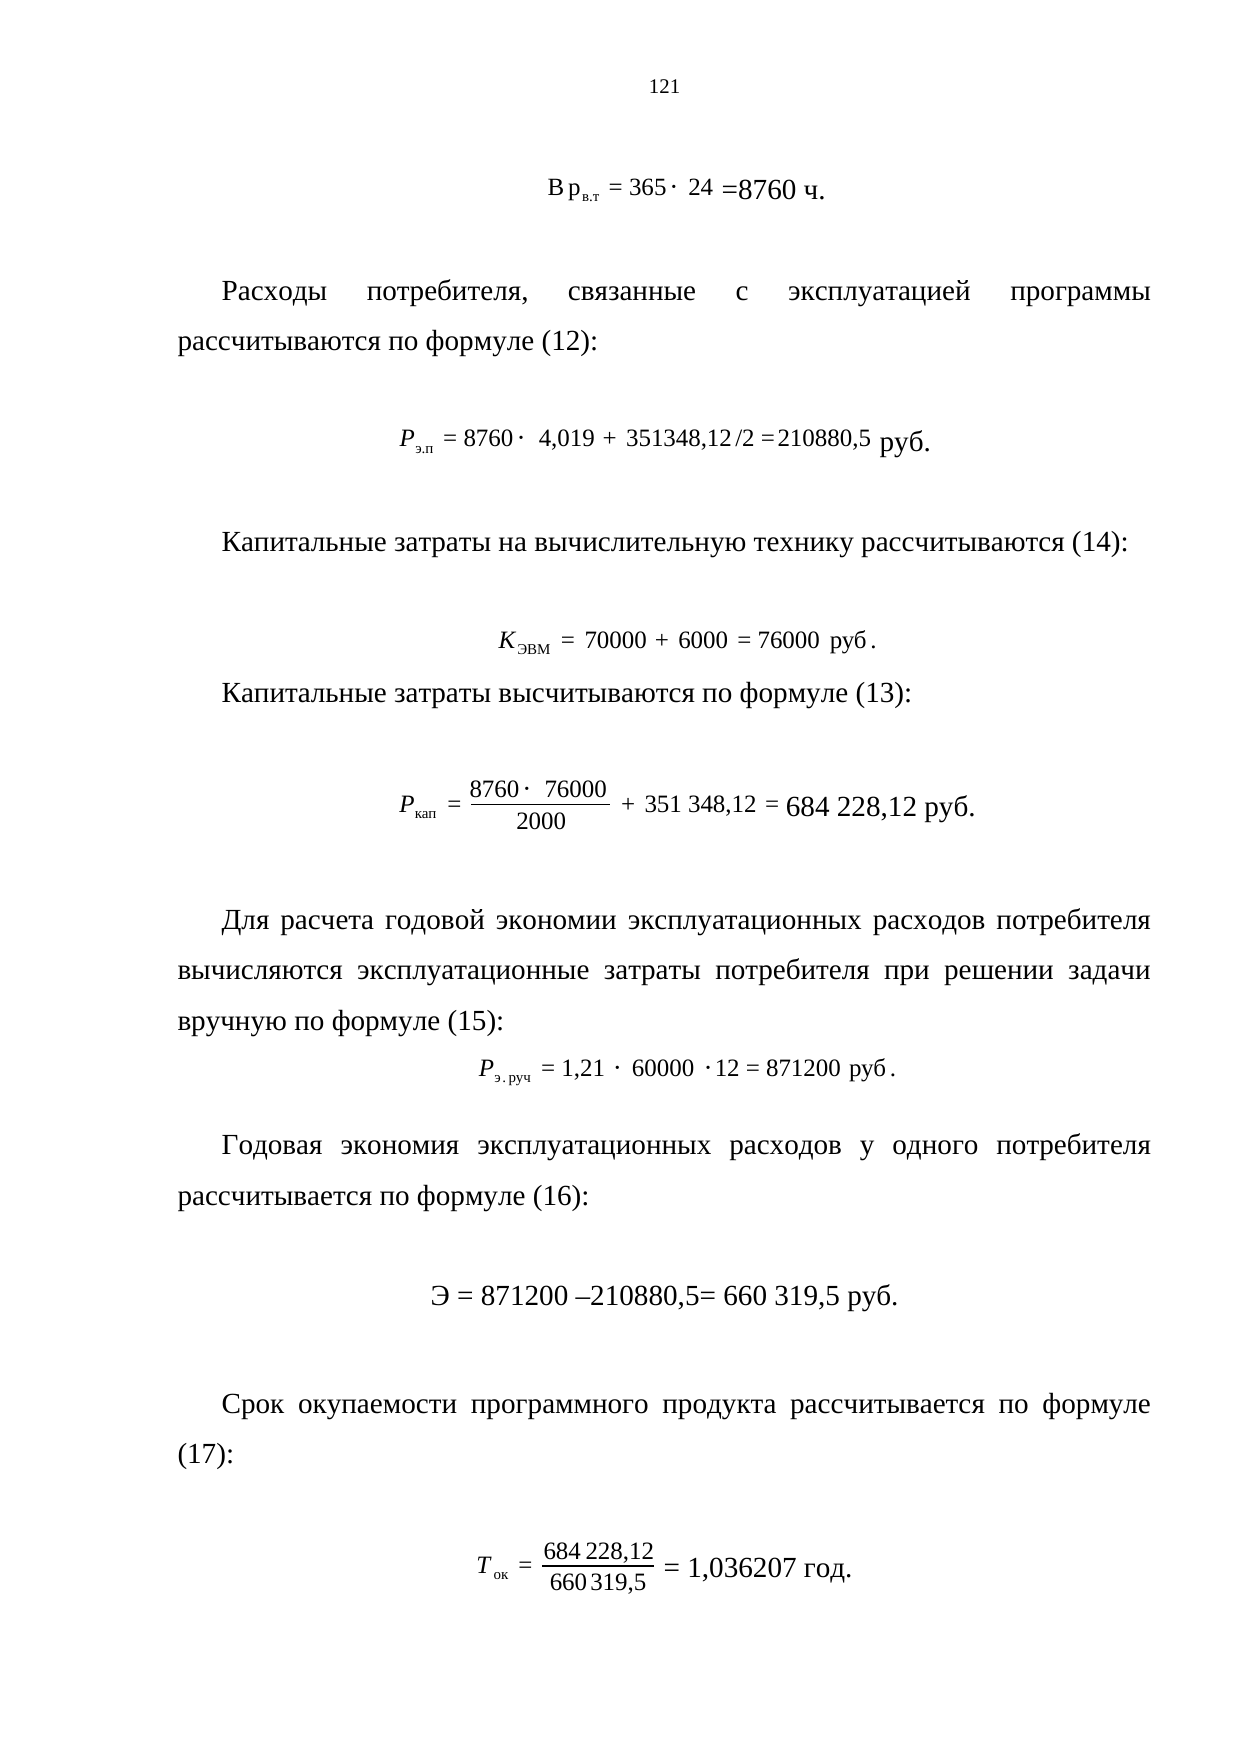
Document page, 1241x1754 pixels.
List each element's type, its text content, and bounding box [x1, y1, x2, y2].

text 684 228,12 руб. [177, 776, 1152, 835]
text Срок окупаемости программного продукта рассчитывается по формуле (17): [177, 1386, 1152, 1470]
text =8760 ч. [177, 172, 1152, 206]
text Годовая экономия эксплуатационных расходов у одного потребителя рассчитывается по формуле (16): [177, 1127, 1152, 1211]
text Для расчета годовой экономии эксплуатационных расходов потребителя вычисляются эксплуатационные затраты потребителя при решении задачи вручную по формуле (15): [177, 902, 1152, 1036]
text = 1,036207 год. [177, 1537, 1152, 1596]
text Э = 871200 –210880,5= 660 319,5 руб. [177, 1278, 1152, 1312]
text руб. [177, 424, 1152, 457]
text Капитальные затраты на вычислительную технику рассчитываются (14): [177, 524, 1152, 558]
text Капитальные затраты высчитываются по формуле (13): [177, 675, 1152, 709]
text Расходы потребителя, связанные с эксплуатацией программы рассчитываются по формуле (12): [177, 273, 1152, 357]
